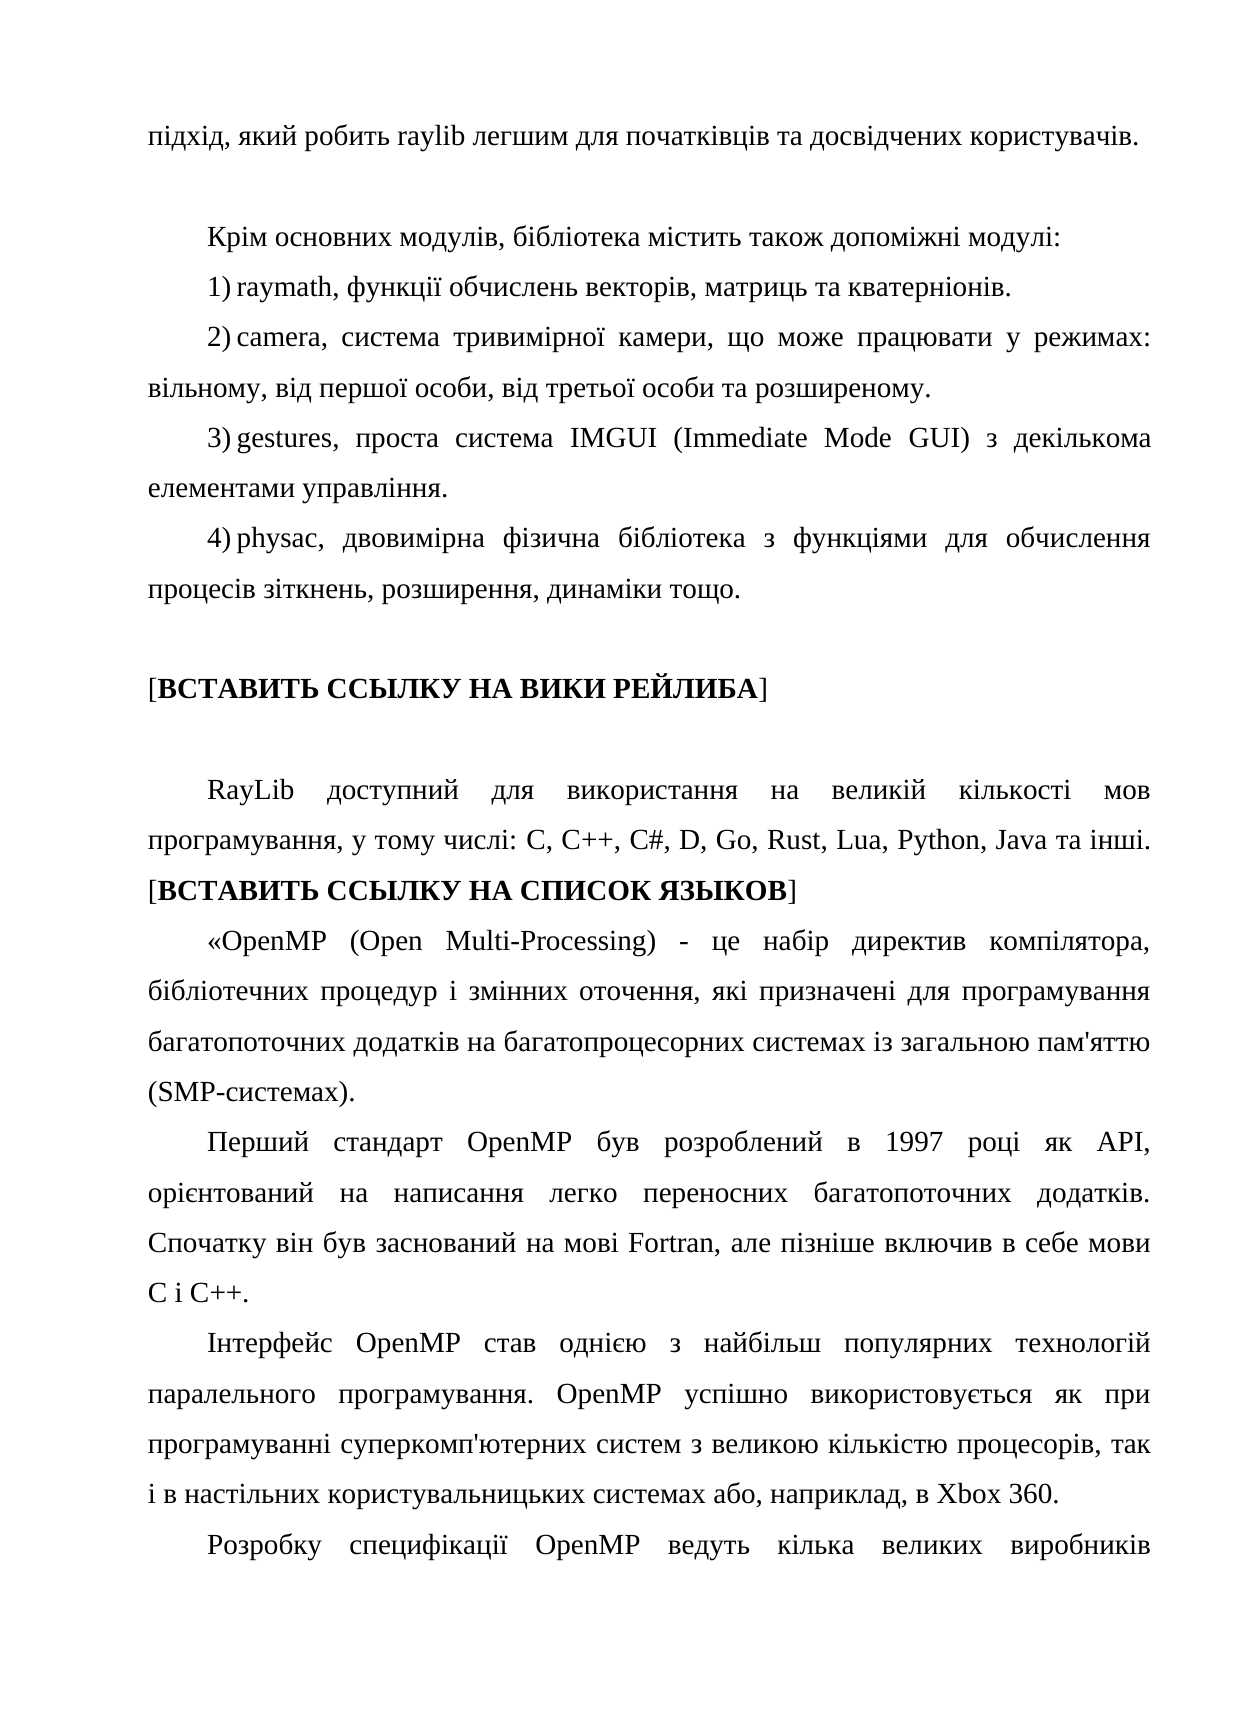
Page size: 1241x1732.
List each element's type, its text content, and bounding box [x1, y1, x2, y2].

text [148, 118, 1152, 152]
list camera, система тривимірної камери, що може працювати у режимах: вільному, від першої особи, від третьої особи та розширеному. [148, 319, 1152, 403]
text Крім основних модулів, бібліотека містить також допоміжні модулі: [148, 219, 1152, 252]
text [148, 1527, 1152, 1560]
text [ВСТАВИТЬ ССЫЛКУ НА ВИКИ РЕЙЛИБА] [148, 672, 1152, 705]
text «OpenMP (Open Multi-Processing) - це набір директив компілятора, бібліотечних процедур і змінних оточення, які призначені для програмування багатопоточних додатків на багатопроцесорних системах із загальною пам'яттю (SMP-системах). [148, 923, 1152, 1108]
list gestures, проста система IMGUI (Immediate Mode GUI) з декількома елементами управління. [148, 420, 1152, 504]
text Перший стандарт OpenMP був розроблений в 1997 році як API, орієнтований на написання легко переносних багатопоточних додатків. Спочатку він був заснований на мові Fortran, але пізніше включив в себе мови С і С++. [148, 1124, 1152, 1309]
text RayLib доступний для використання на великій кількості мов програмування, у тому числі: C, C++, C#, D, Go, Rust, Lua, Python, Java та інші. [ВСТАВИТЬ ССЫЛКУ НА СПИСОК ЯЗЫКОВ] [148, 772, 1152, 906]
list raymath, функції обчислень векторів, матриць та кватерніонів. [148, 269, 1152, 303]
text Інтерфейс OpenMP став однією з найбільш популярних технологій паралельного програмування. OpenMP успішно використовується як при програмуванні суперкомп'ютерних систем з великою кількістю процесорів, так і в настільних користувальницьких системах або, наприклад, в Xbox 360. [148, 1326, 1152, 1510]
list physac, двовимірна фізична бібліотека з функціями для обчислення процесів зіткнень, розширення, динаміки тощо. [148, 521, 1152, 604]
